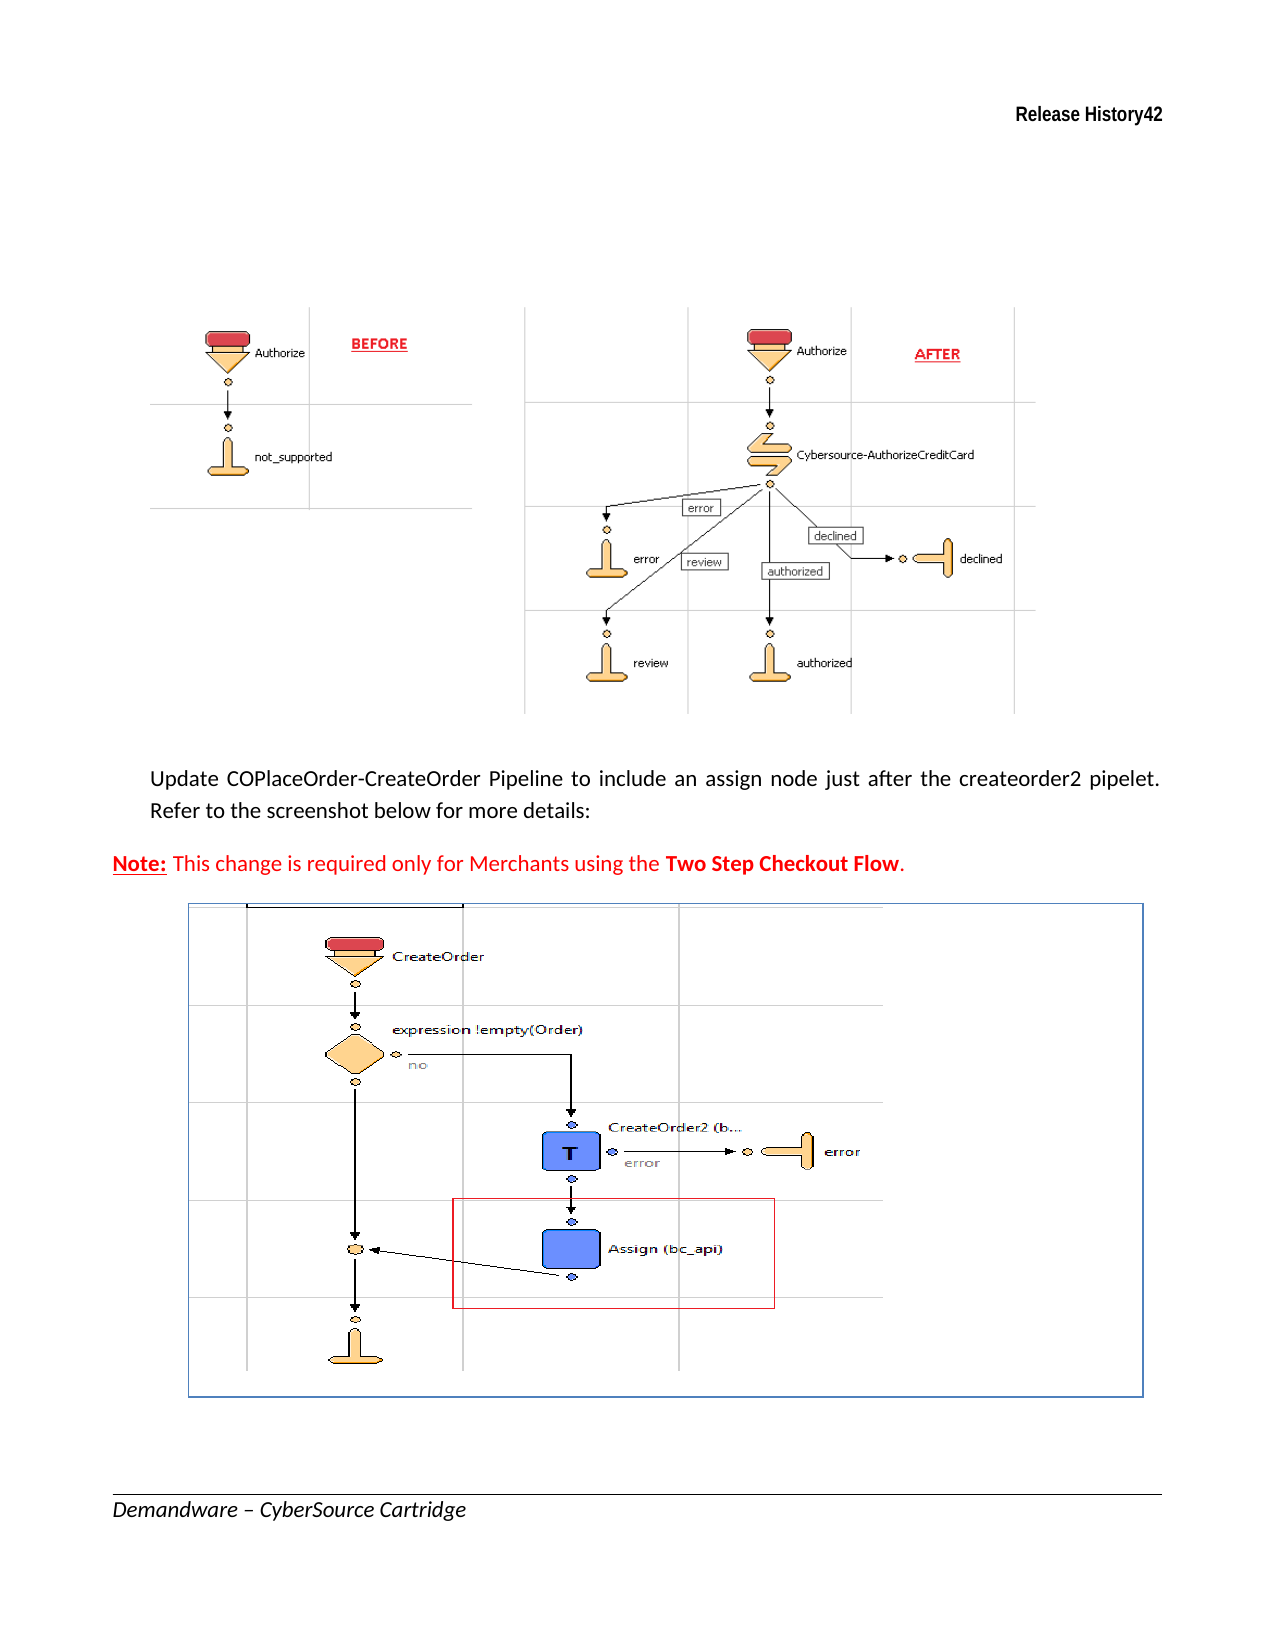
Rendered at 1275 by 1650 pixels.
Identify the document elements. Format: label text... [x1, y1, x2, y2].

text Update COPlaceOrder-CreateOrder Pipeline to include an assign node just after the createorder2 pipelet. Refer to the screenshot below for more details: [150, 764, 1162, 824]
picture [150, 198, 1102, 740]
text Note: This change is required only for Merchants using the Two Step Checkout Flow. [112, 849, 1162, 878]
picture [189, 904, 1142, 1396]
